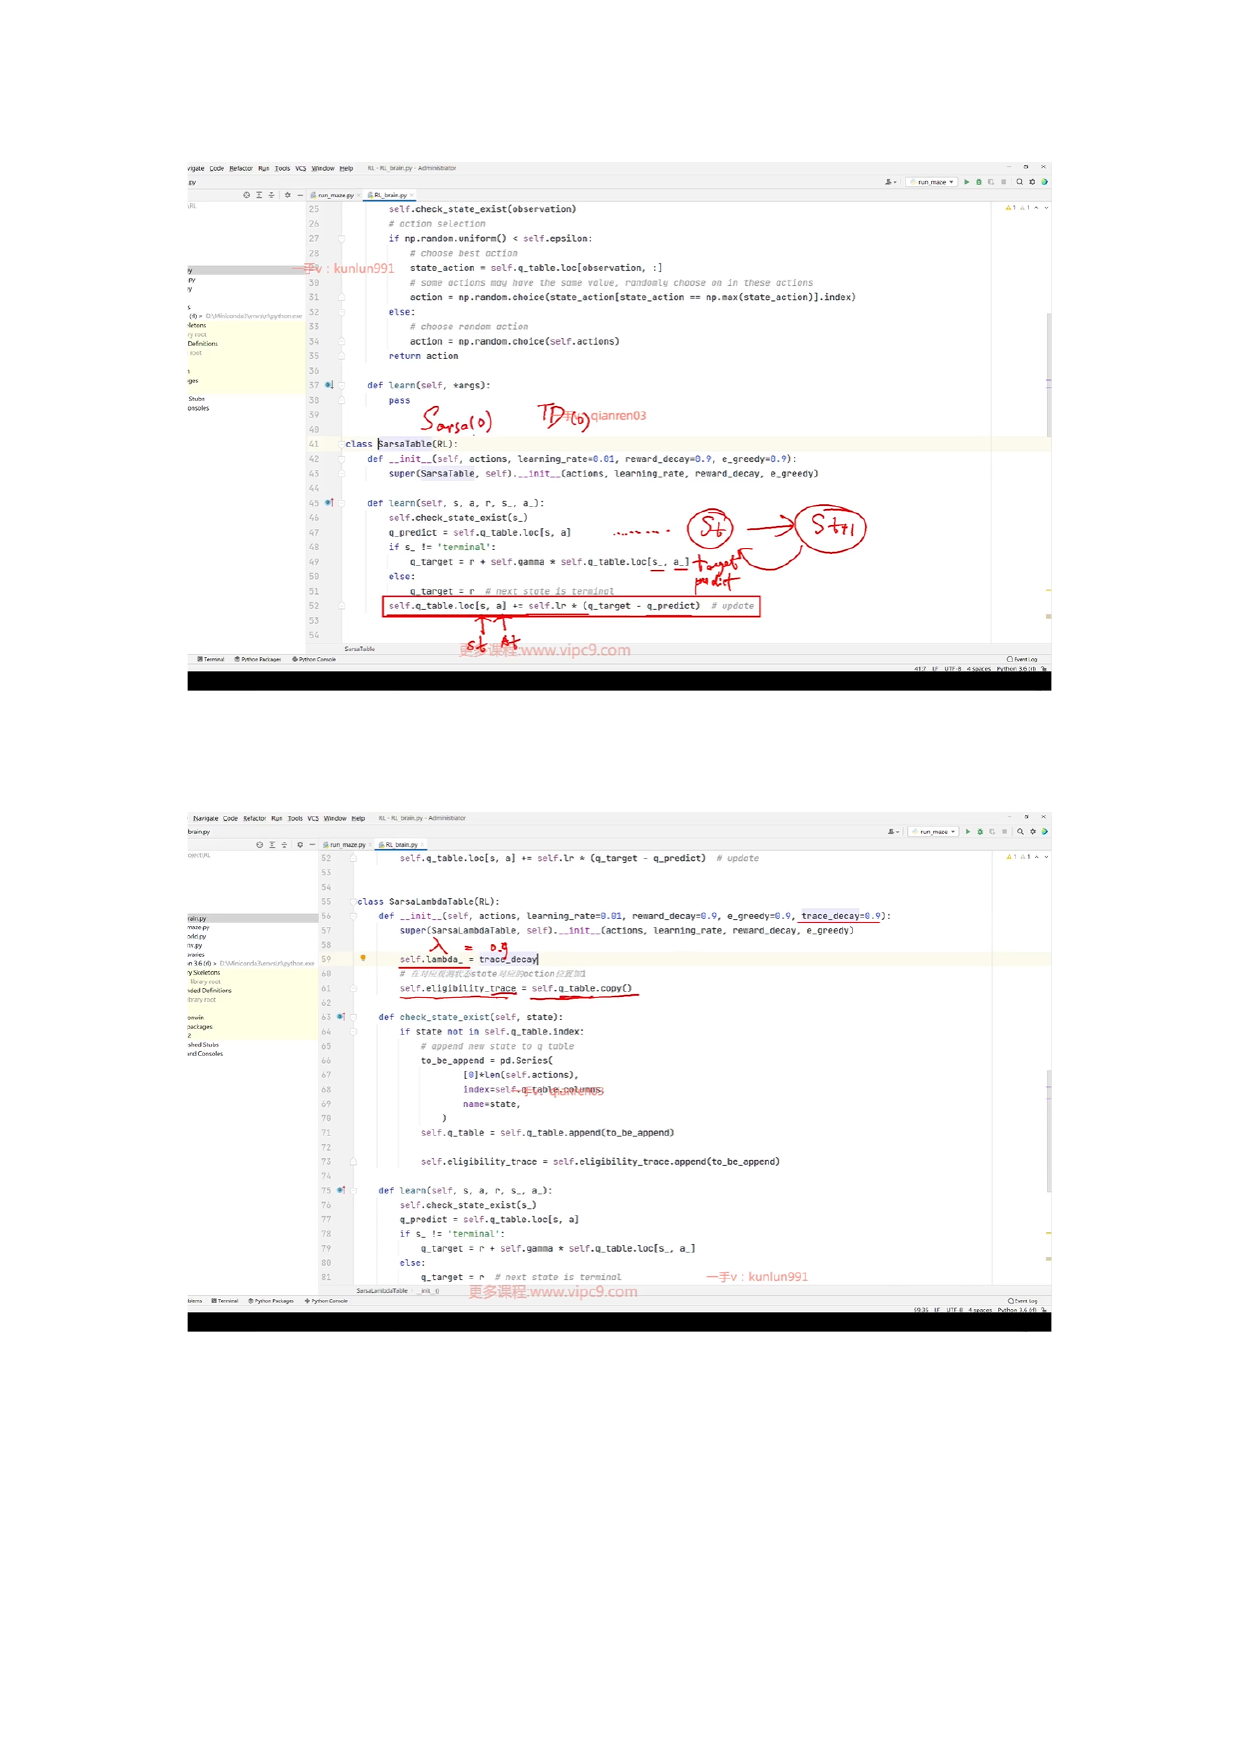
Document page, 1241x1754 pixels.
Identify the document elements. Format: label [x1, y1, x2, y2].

picture [187, 812, 1052, 1332]
picture [187, 162, 1052, 691]
